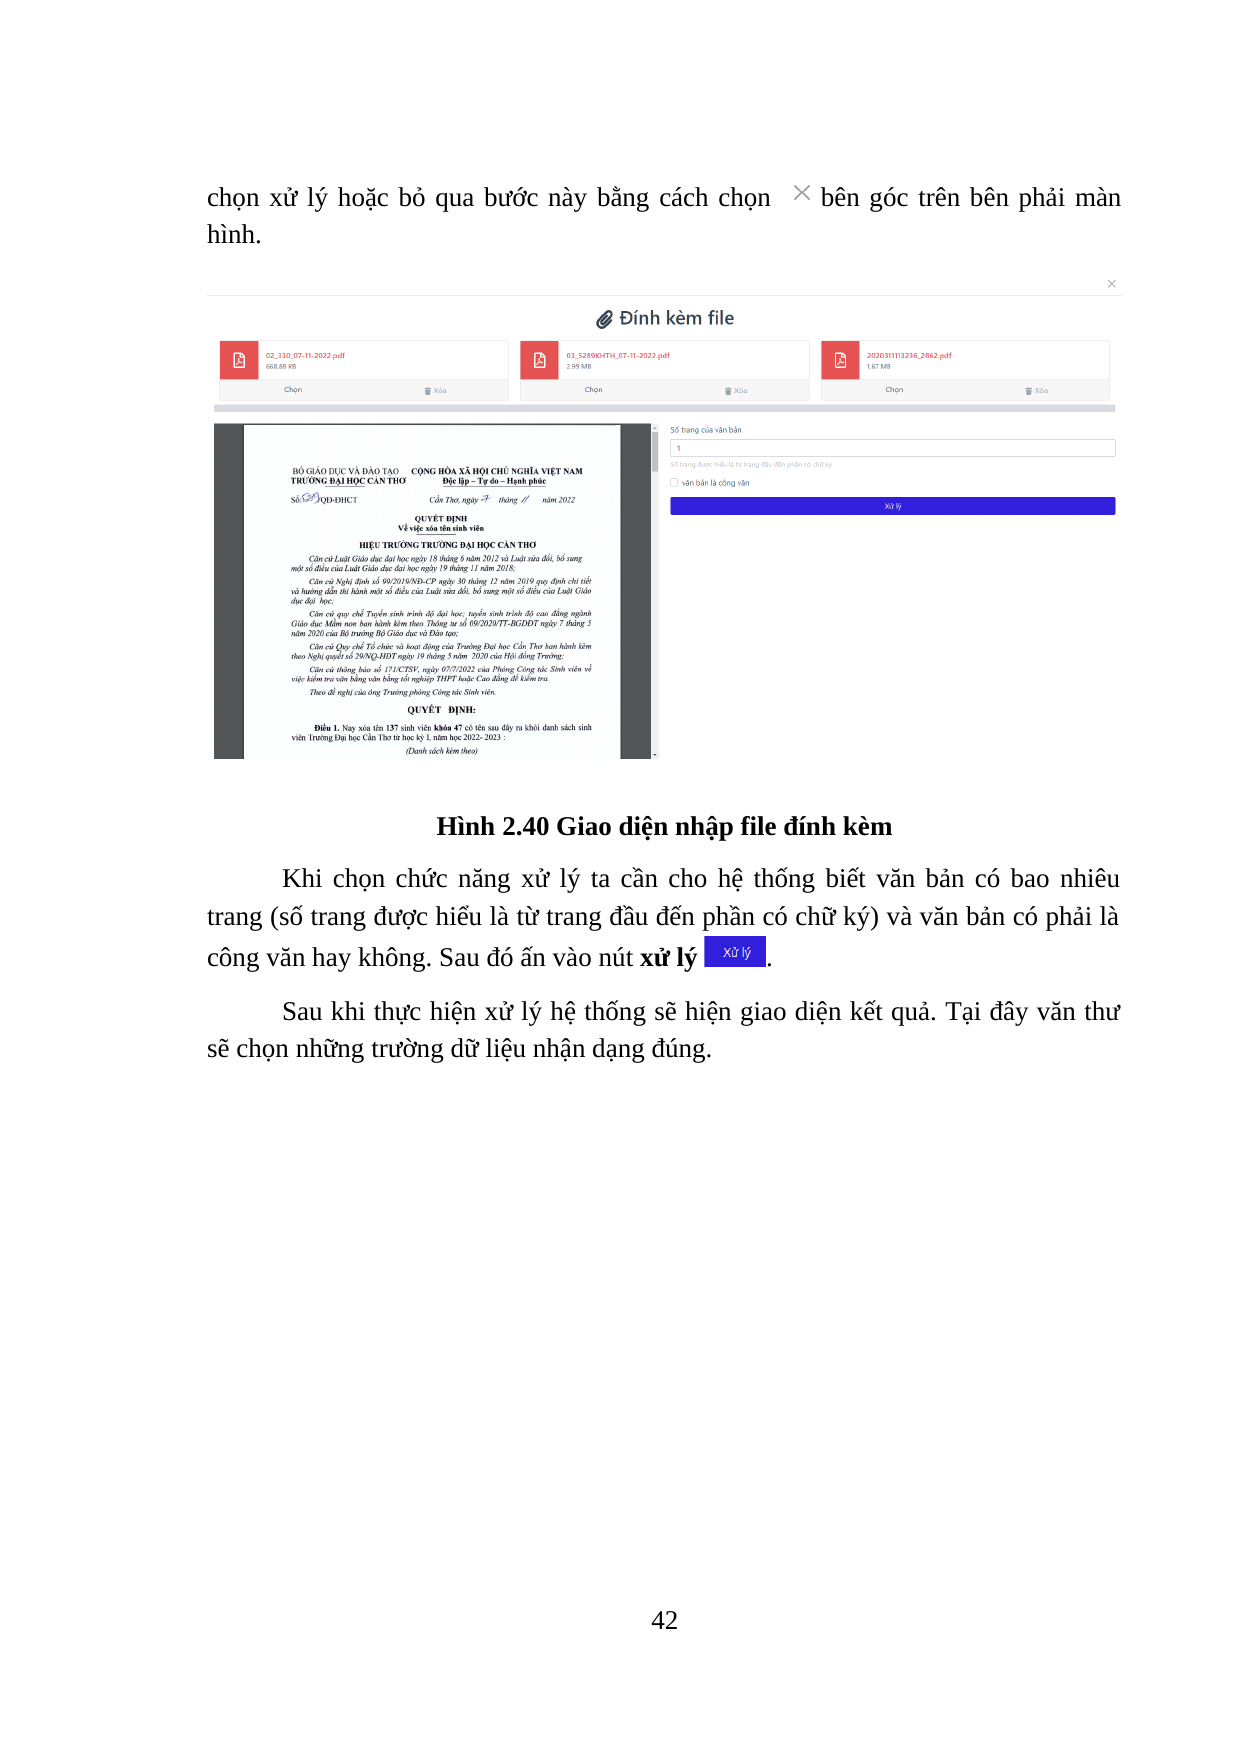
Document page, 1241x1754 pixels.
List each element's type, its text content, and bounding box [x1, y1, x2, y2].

picture [781, 177, 812, 207]
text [207, 177, 1122, 250]
text Sau khi thực hiện xử lý hệ thống sẽ hiện giao diện kết quả. Tại đây văn thư sẽ chọn những trường dữ liệu nhận dạng đúng. [207, 995, 1122, 1063]
picture [704, 936, 766, 967]
picture [206, 272, 1123, 788]
text Khi chọn chức năng xử lý ta cần cho hệ thống biết văn bản có bao nhiêu trang (số trang được hiểu là từ trang đầu đến phần có chữ ký) và văn bản có phải là công văn hay không. Sau đó ấn vào nút xử lý . [207, 862, 1122, 972]
